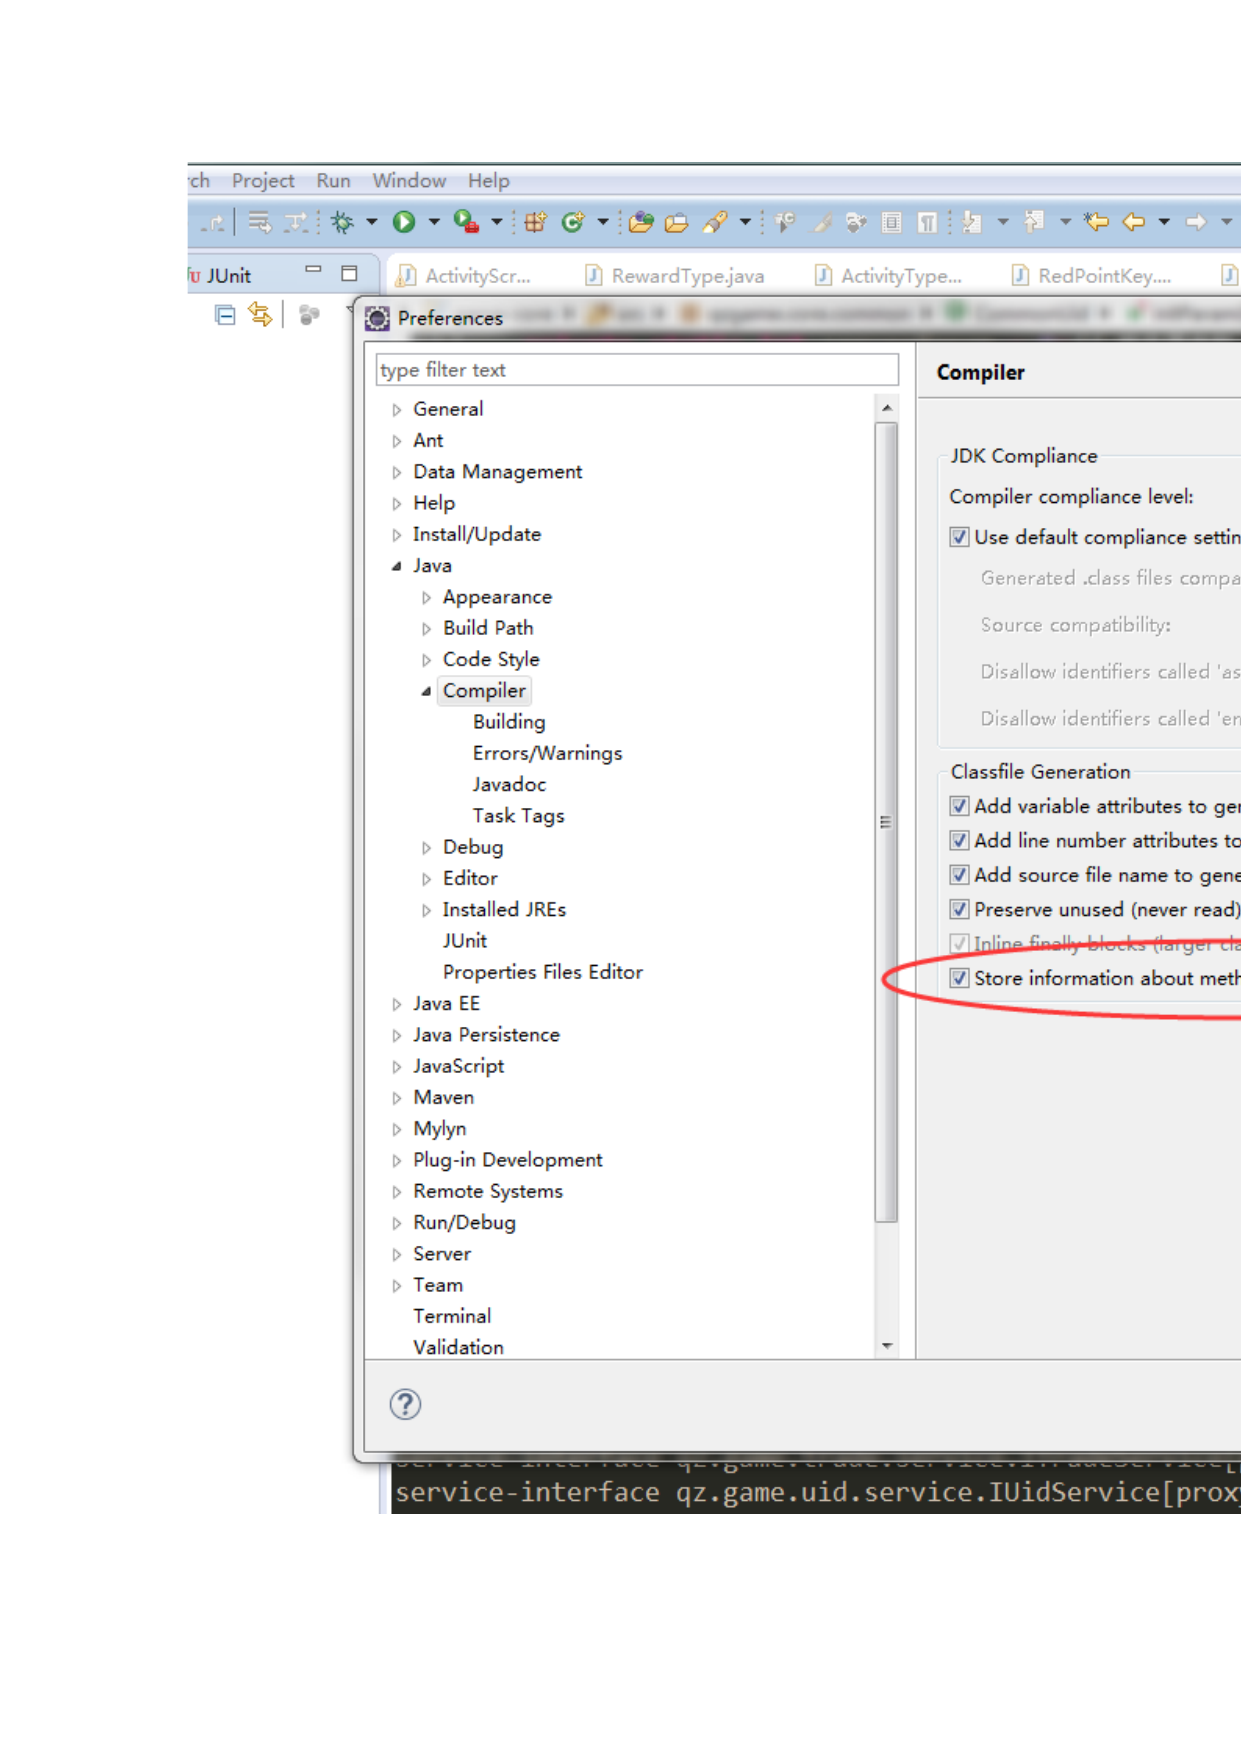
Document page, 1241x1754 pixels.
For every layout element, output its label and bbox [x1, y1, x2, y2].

picture [187, 162, 1241, 1514]
